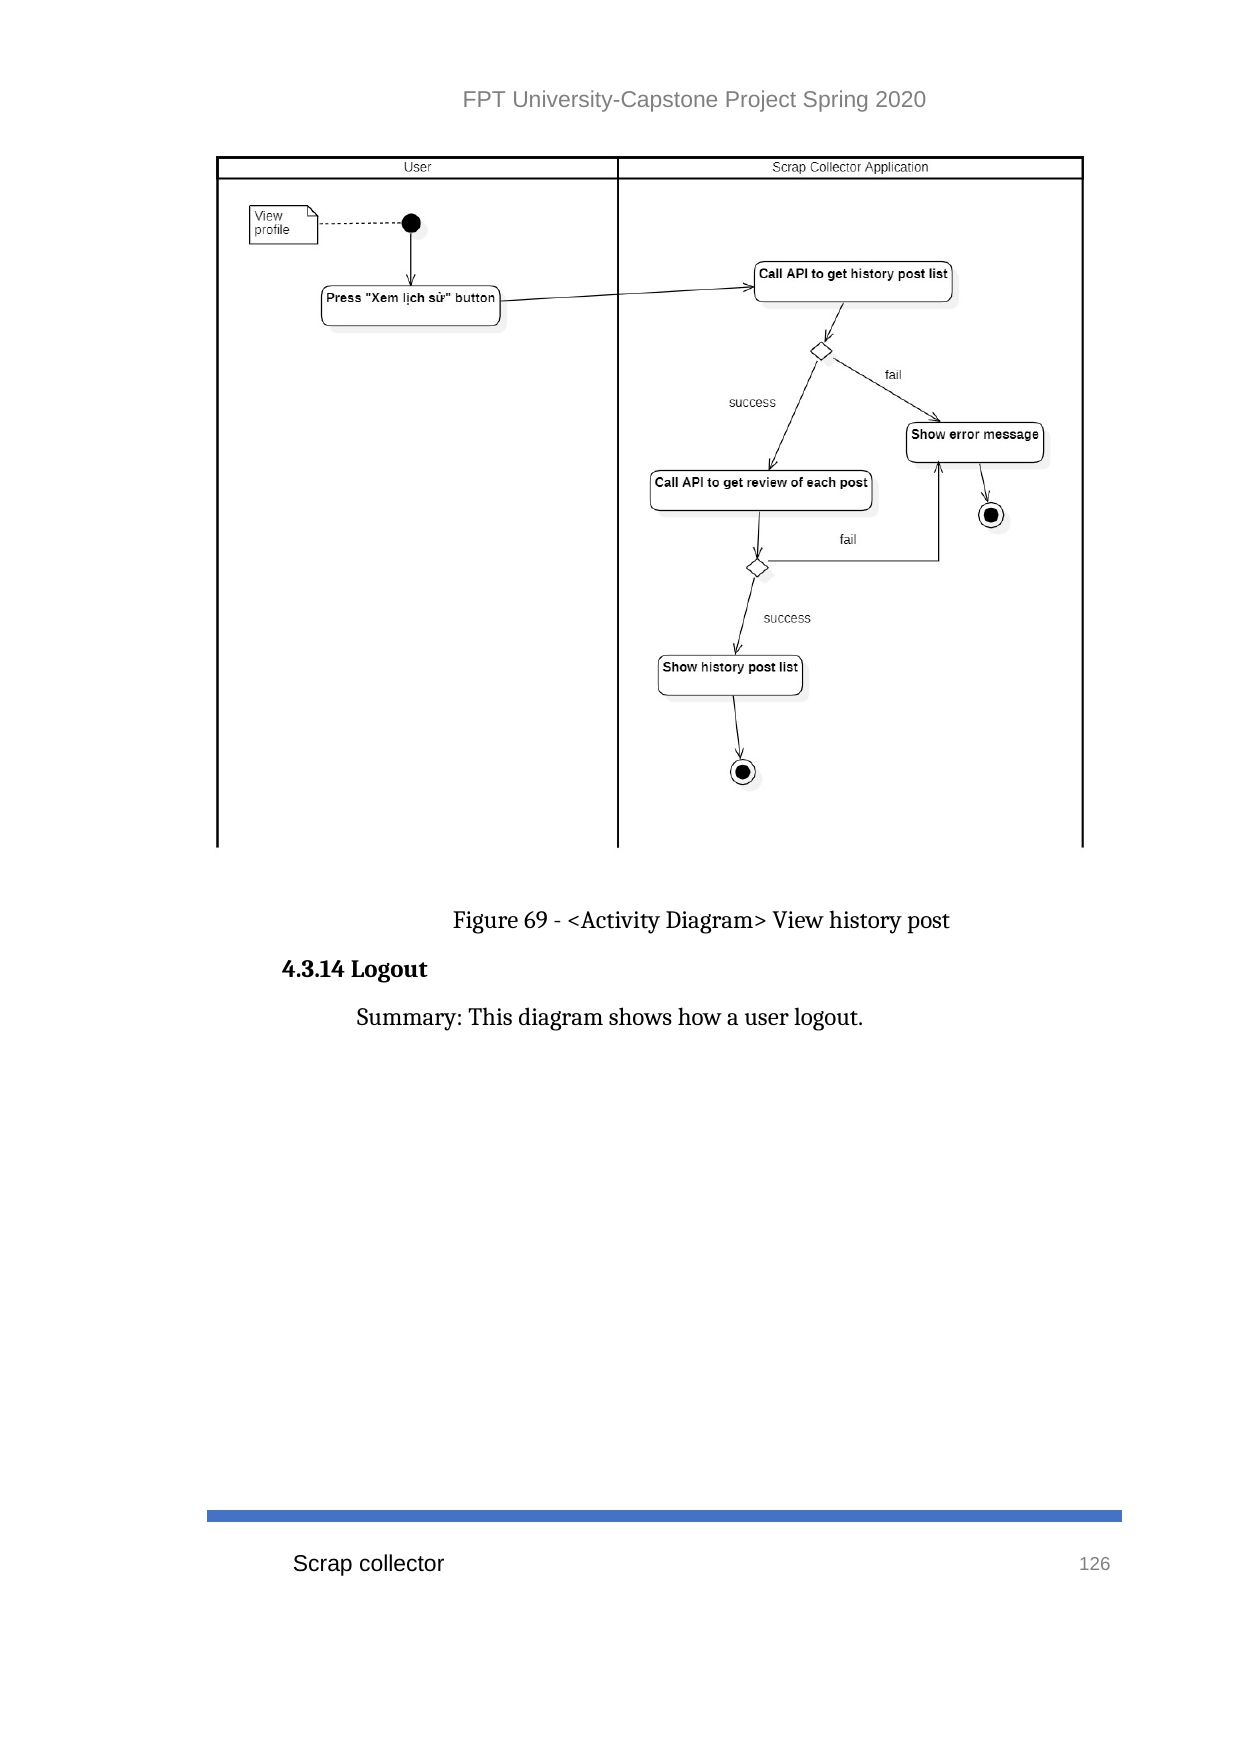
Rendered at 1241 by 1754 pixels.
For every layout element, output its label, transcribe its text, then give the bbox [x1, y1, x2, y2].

picture [207, 147, 1122, 887]
text Summary: This diagram shows how a user logout. [357, 1003, 1122, 1032]
subtitle 4.3.14 Logout [282, 955, 1122, 984]
